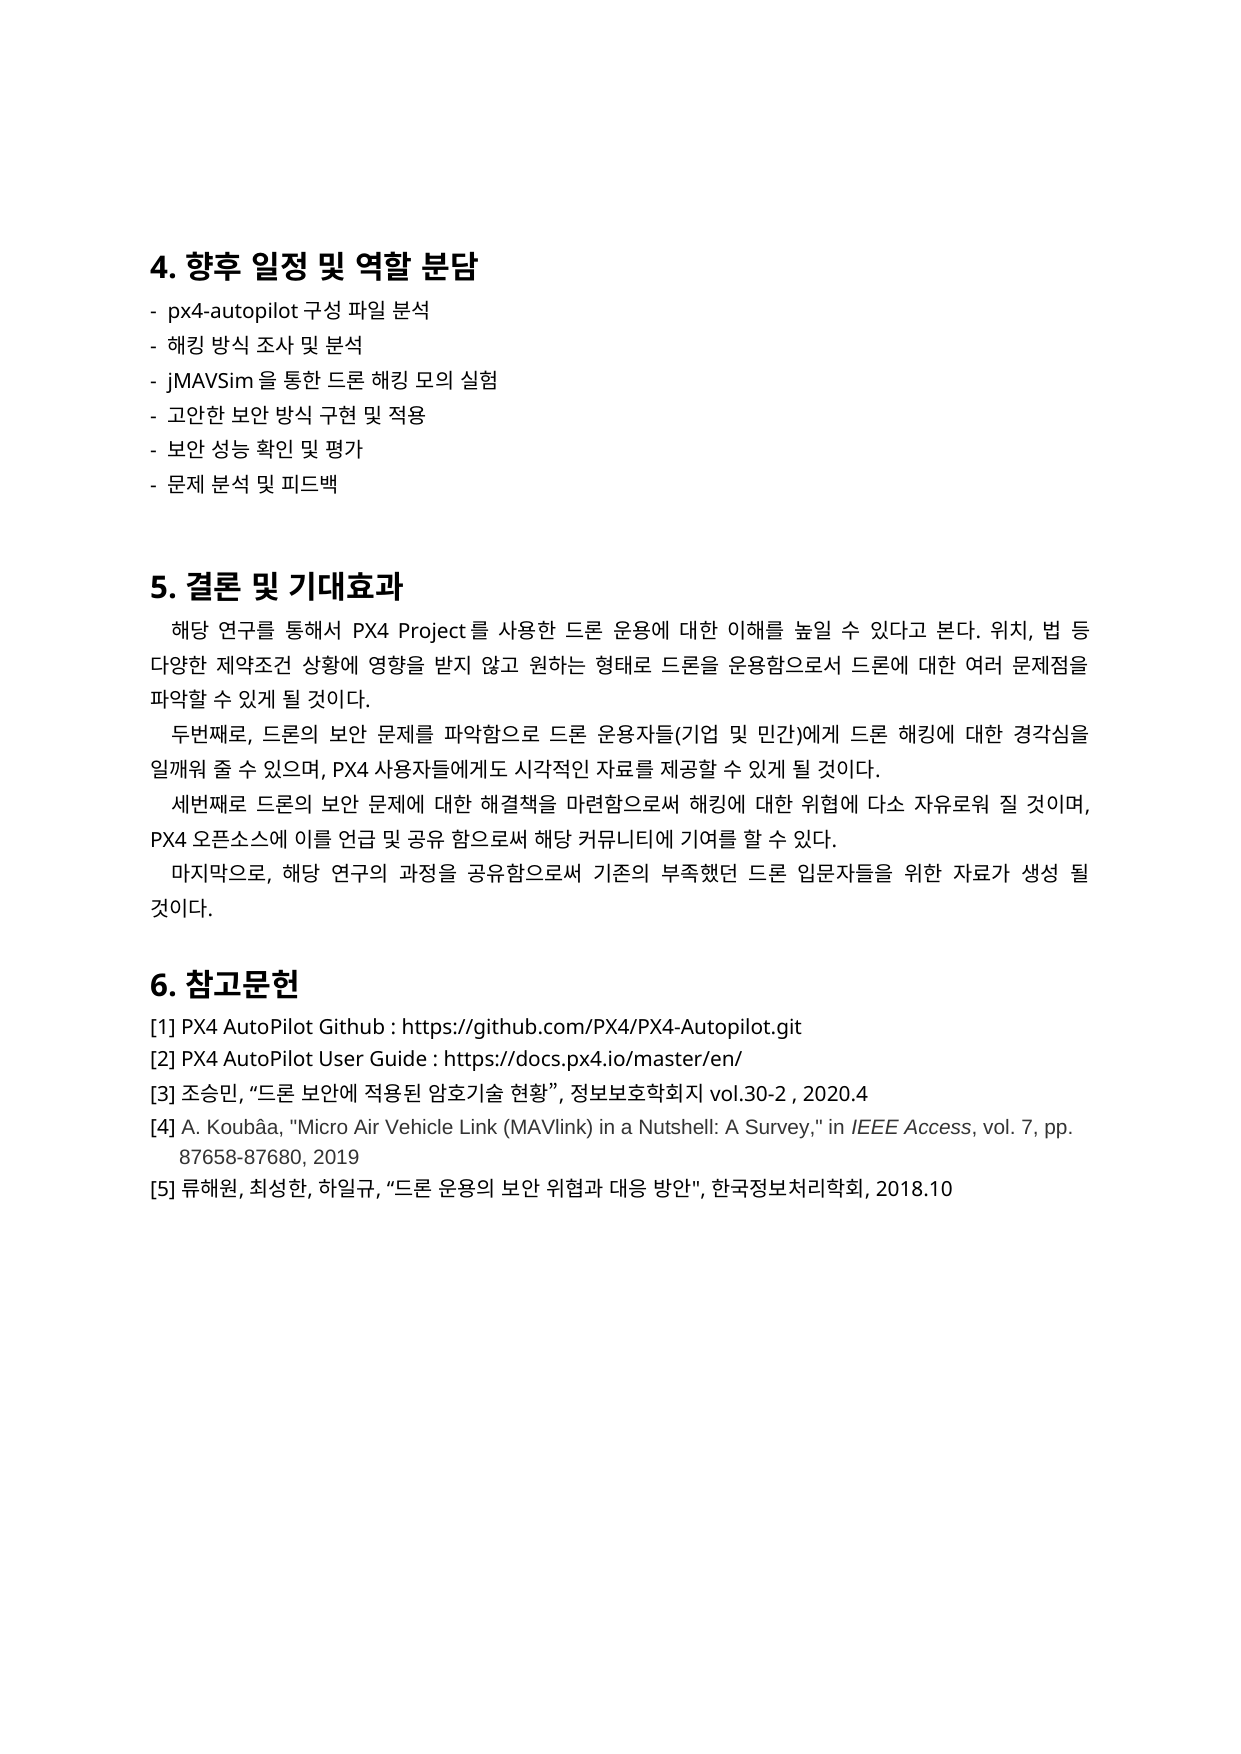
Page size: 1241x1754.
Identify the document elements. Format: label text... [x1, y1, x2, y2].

text 해당 연구를 통해서 PX4 Project를 사용한 드론 운용에 대한 이해를 높일 수 있다고 본다. 위치, 법 등 다양한 제약조건 상황에 영향을 받지 않고 원하는 형태로 드론을 운용함으로서 드론에 대한 여러 문제점을 파악할 수 있게 될 것이다. [150, 614, 1090, 714]
text 마지막으로, 해당 연구의 과정을 공유함으로써 기존의 부족했던 드론 입문자들을 위한 자료가 생성 될 것이다. [150, 858, 1090, 923]
text 5. 결론 및 기대효과 [150, 562, 1090, 607]
text 세번째로 드론의 보안 문제에 대한 해결책을 마련함으로써 해킹에 대한 위협에 다소 자유로워 질 것이며, PX4 오픈소스에 이를 언급 및 공유 함으로써 해당 커뮤니티에 기여를 할 수 있다. [150, 788, 1090, 853]
text - 문제 분석 및 피드백 [150, 468, 1090, 499]
text 두번째로, 드론의 보안 문제를 파악함으로 드론 운용자들(기업 및 민간)에게 드론 해킹에 대한 경각심을 일깨워 줄 수 있으며, PX4 사용자들에게도 시각적인 자료를 제공할 수 있게 될 것이다. [150, 718, 1090, 783]
text 87658-87680, 2019 [150, 1144, 1090, 1168]
text 6. 참고문헌 [150, 960, 1090, 1005]
text - 고안한 보안 방식 구현 및 적용 [150, 399, 1090, 429]
text - 보안 성능 확인 및 평가 [150, 434, 1090, 464]
text [1] PX4 AutoPilot Github : https://github.com/PX4/PX4-Autopilot.git [150, 1012, 1090, 1040]
text [2] PX4 AutoPilot User Guide : https://docs.px4.io/master/en/ [150, 1044, 1090, 1073]
text [4] A. Koubâa, "Micro Air Vehicle Link (MAVlink) in a Nutshell: A Survey," in IEEE Access, vol. 7, pp. [150, 1112, 1090, 1140]
text 4. 향후 일정 및 역할 분담 [150, 242, 1090, 288]
text [5] 류해원, 최성한, 하일규, “드론 운용의 보안 위협과 대응 방안", 한국정보처리학회, 2018.10 [150, 1172, 1090, 1202]
text - 해킹 방식 조사 및 분석 [150, 329, 1090, 360]
text - px4-autopilot 구성 파일 분석 [150, 294, 1090, 325]
text - jMAVSim을 통한 드론 해킹 모의 실험 [150, 364, 1090, 394]
text [3] 조승민, “드론 보안에 적용된 암호기술 현황”, 정보보호학회지 vol.30-2 , 2020.4 [150, 1077, 1090, 1107]
